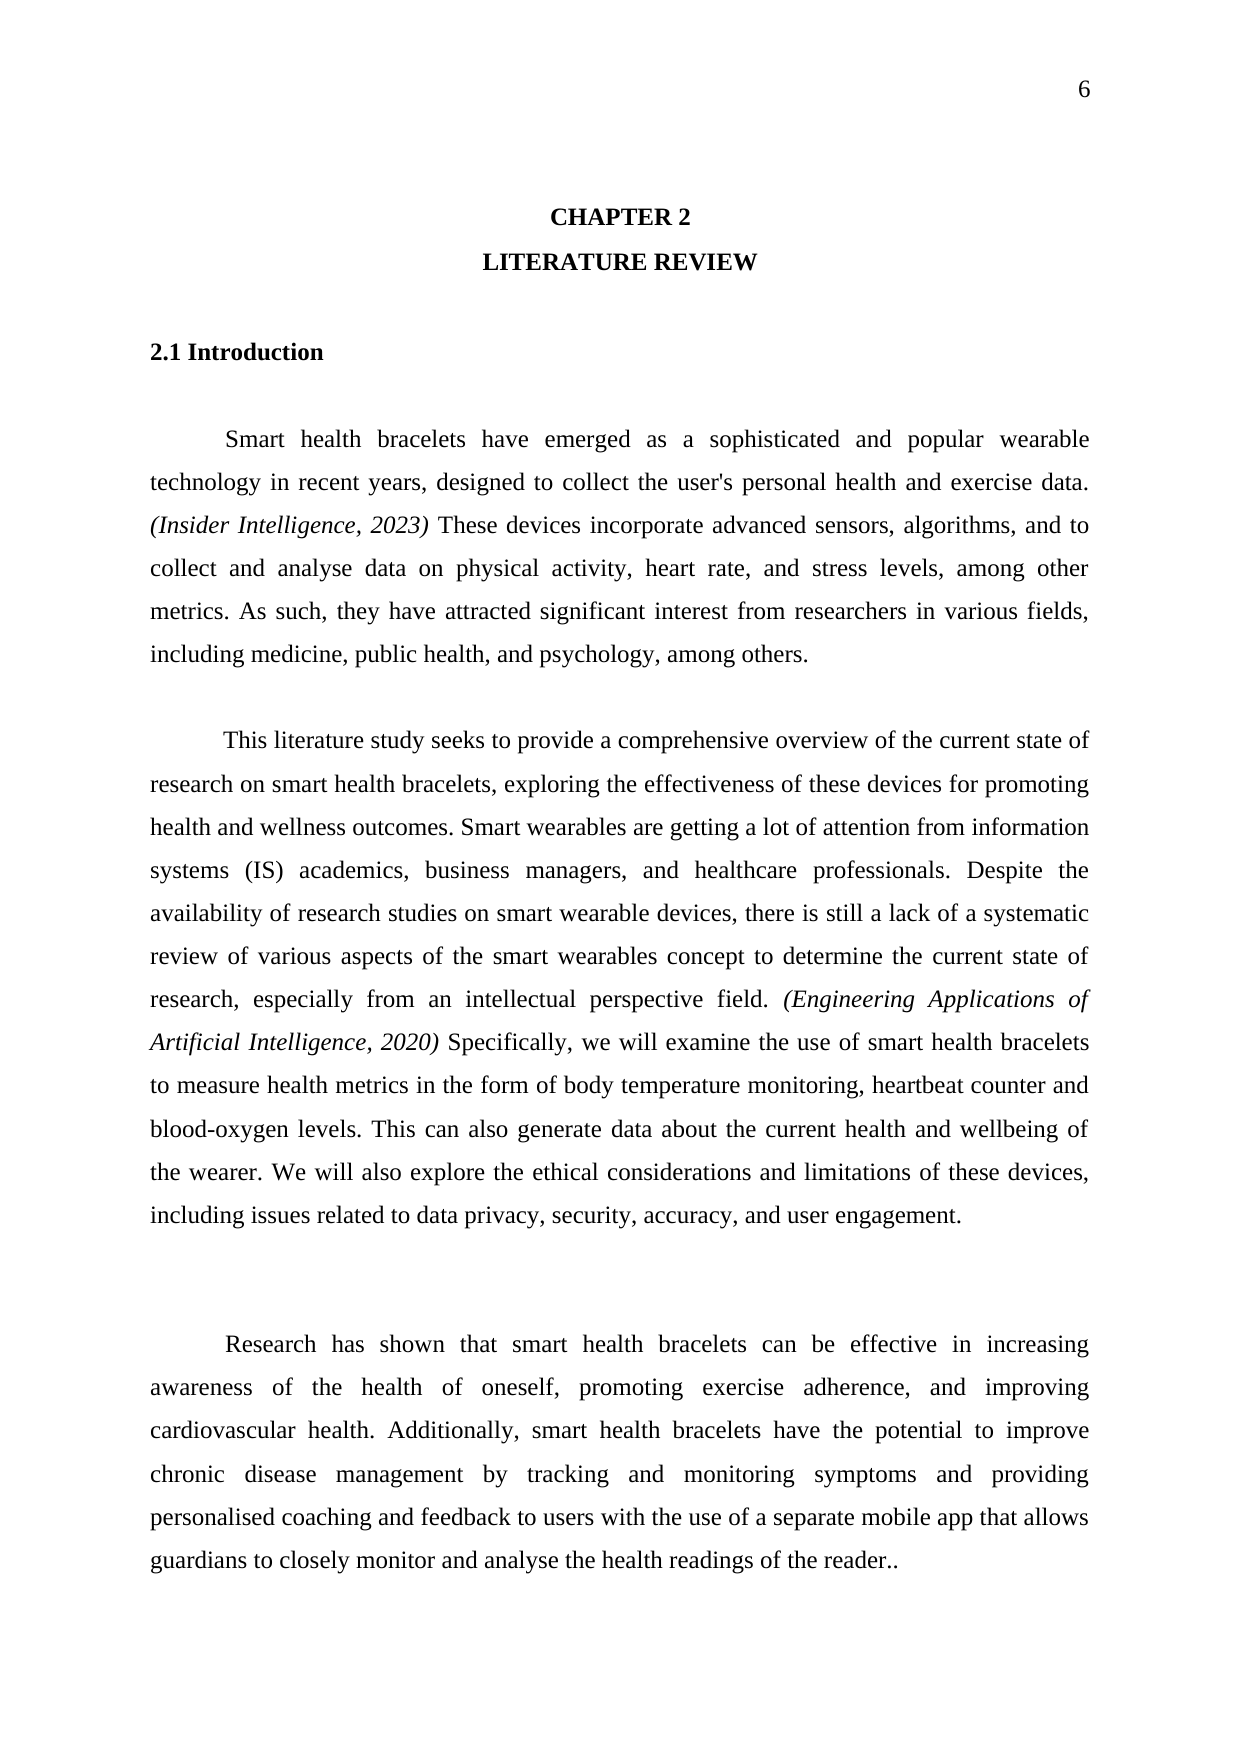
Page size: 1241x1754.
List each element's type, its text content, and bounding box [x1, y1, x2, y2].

text Research has shown that smart health bracelets can be effective in increasing awareness of the health of oneself, promoting exercise adherence, and improving cardiovascular health. Additionally, smart health bracelets have the potential to improve chronic disease management by tracking and monitoring symptoms and providing personalised coaching and feedback to users with the use of a separate mobile app that allows guardians to closely monitor and analyse the health readings of the reader.. [150, 1329, 1090, 1574]
subtitle CHAPTER 2 [150, 202, 1090, 230]
text This literature study seeks to provide a comprehensive overview of the current state of research on smart health bracelets, exploring the effectiveness of these devices for promoting health and wellness outcomes. Smart wearables are getting a lot of attention from information systems (IS) academics, business managers, and healthcare professionals. Despite the availability of research studies on smart wearable devices, there is still a lack of a systematic review of various aspects of the smart wearables concept to determine the current state of research, especially from an intellectual perspective field. (Engineering Applications of Artificial Intelligence, 2020) Specifically, we will examine the use of smart health bracelets to measure health metrics in the form of body temperature monitoring, heartbeat counter and blood-oxygen levels. This can also generate data about the current health and wellbeing of the wearer. We will also explore the ethical considerations and limitations of these devices, including issues related to data privacy, security, accuracy, and user engagement. [150, 726, 1090, 1229]
subtitle LITERATURE REVIEW [150, 247, 1090, 276]
text Smart health bracelets have emerged as a sophisticated and popular wearable technology in recent years, designed to collect the user's personal health and exercise data.(Insider Intelligence, 2023) These devices incorporate advanced sensors, algorithms, and to collect and analyse data on physical activity, heart rate, and stress levels, among other metrics. As such, they have attracted significant interest from researchers in various fields, including medicine, public health, and psychology, among others. [150, 424, 1090, 668]
subtitle 2.1 Introduction [150, 337, 1090, 366]
